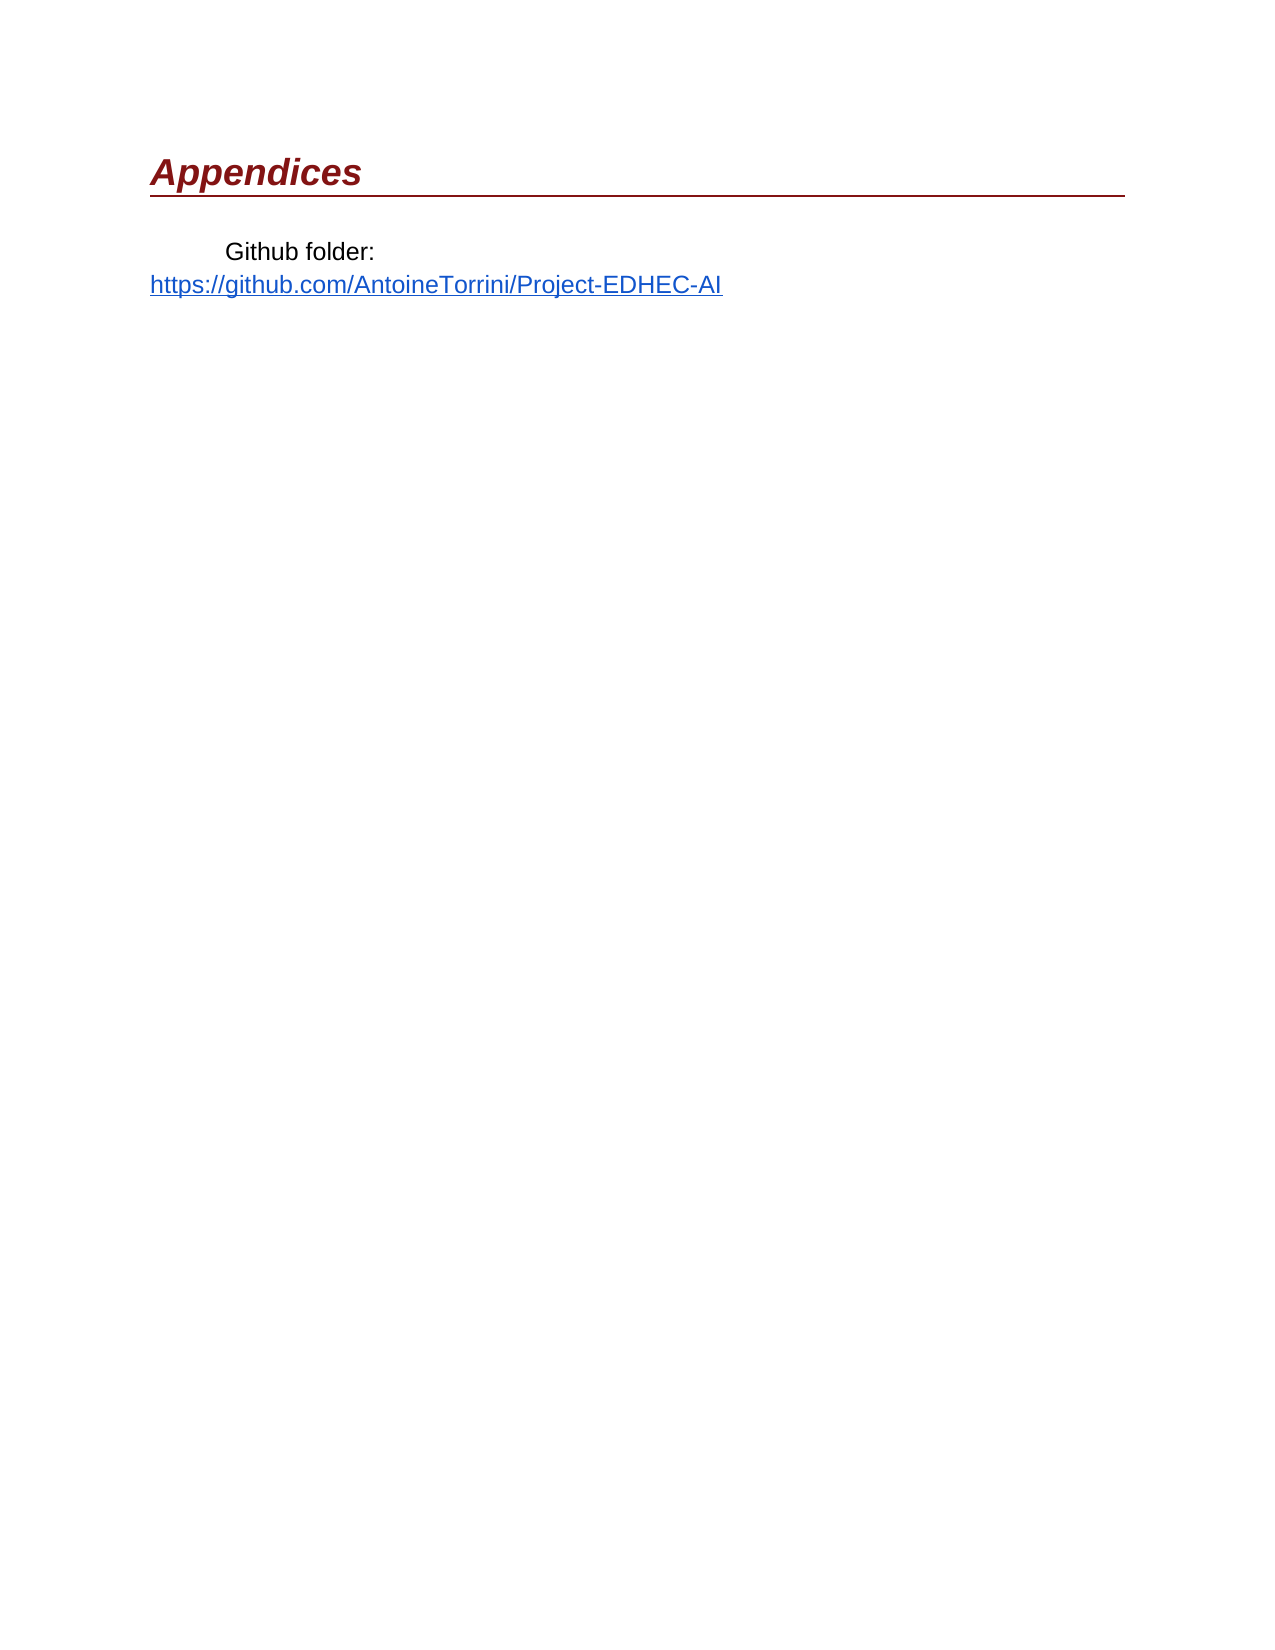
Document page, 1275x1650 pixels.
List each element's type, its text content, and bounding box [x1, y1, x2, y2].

text Appendices [150, 150, 1125, 195]
text https://github.com/AntoineTorrini/Project-EDHEC-AI [150, 270, 1125, 298]
text Github folder: [150, 237, 1125, 266]
